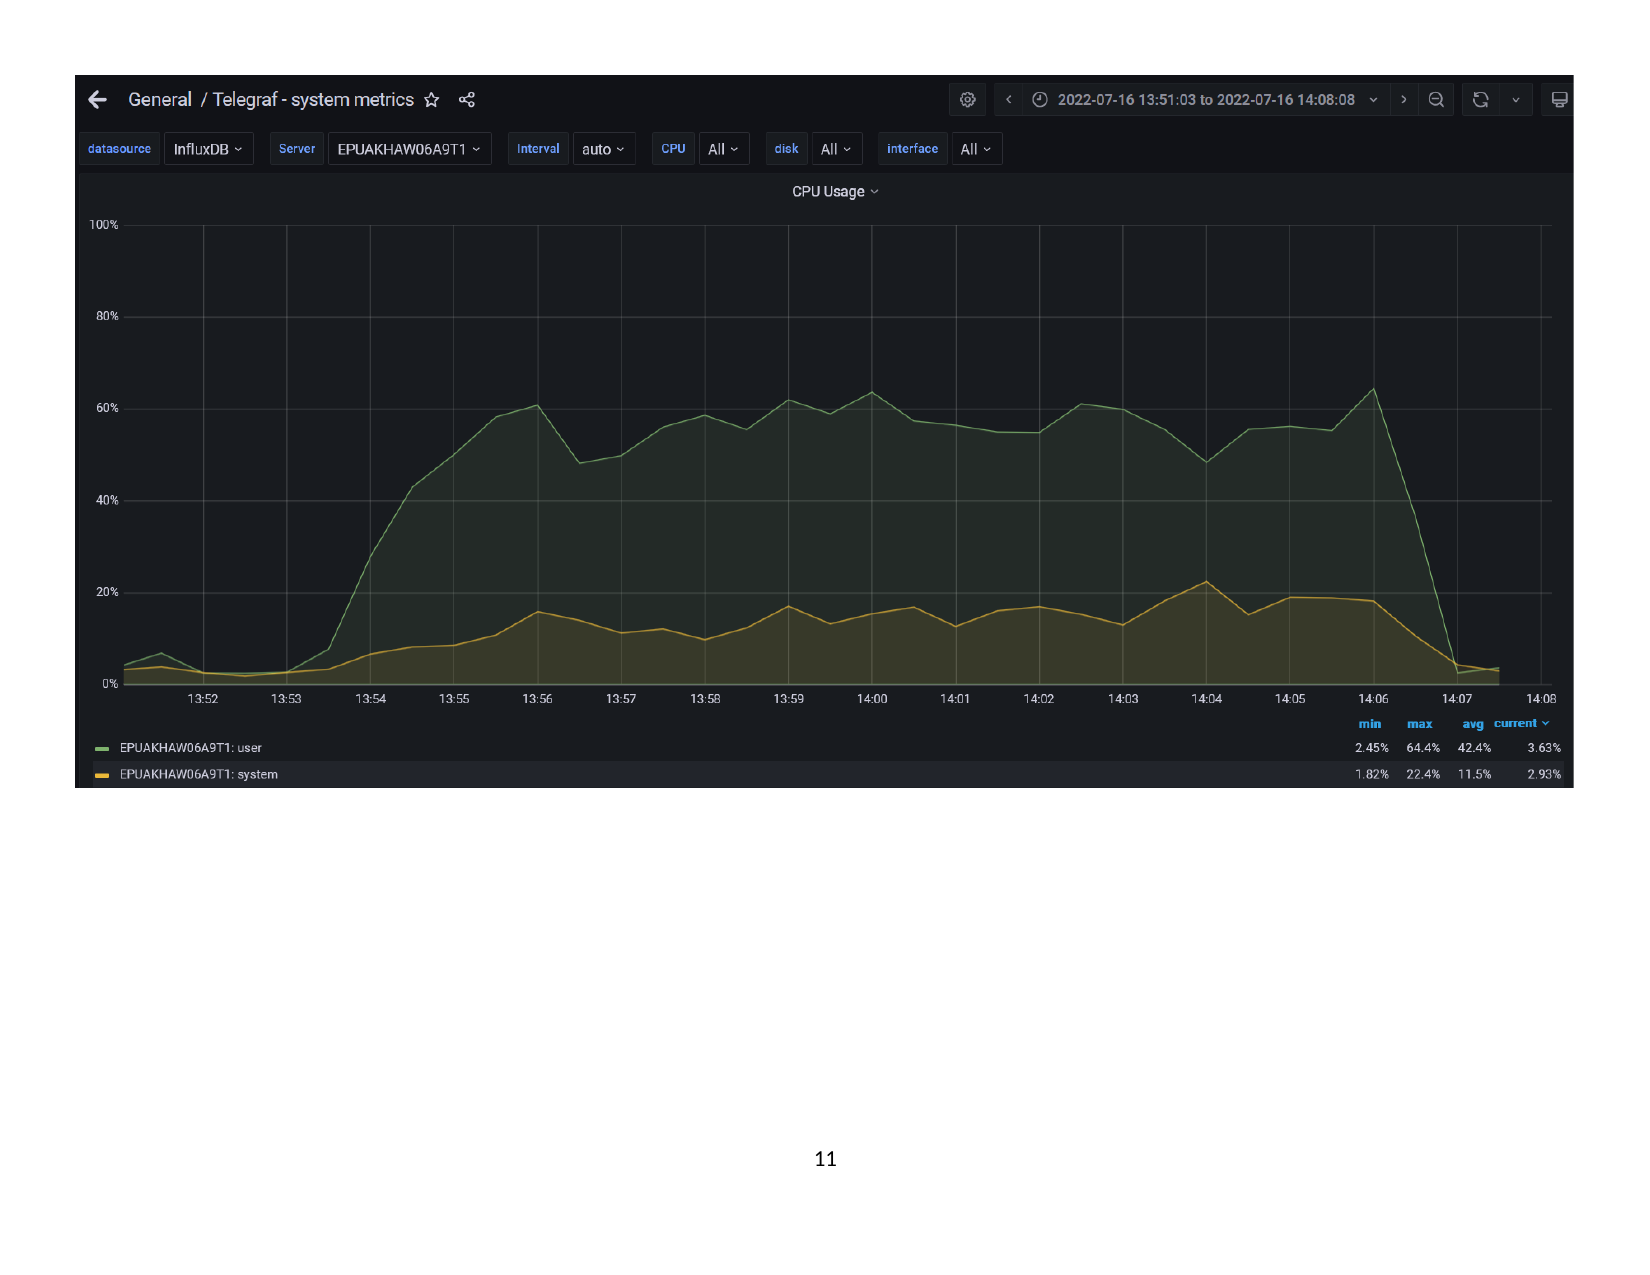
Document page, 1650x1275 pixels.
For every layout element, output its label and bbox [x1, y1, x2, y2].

picture [75, 75, 1574, 788]
